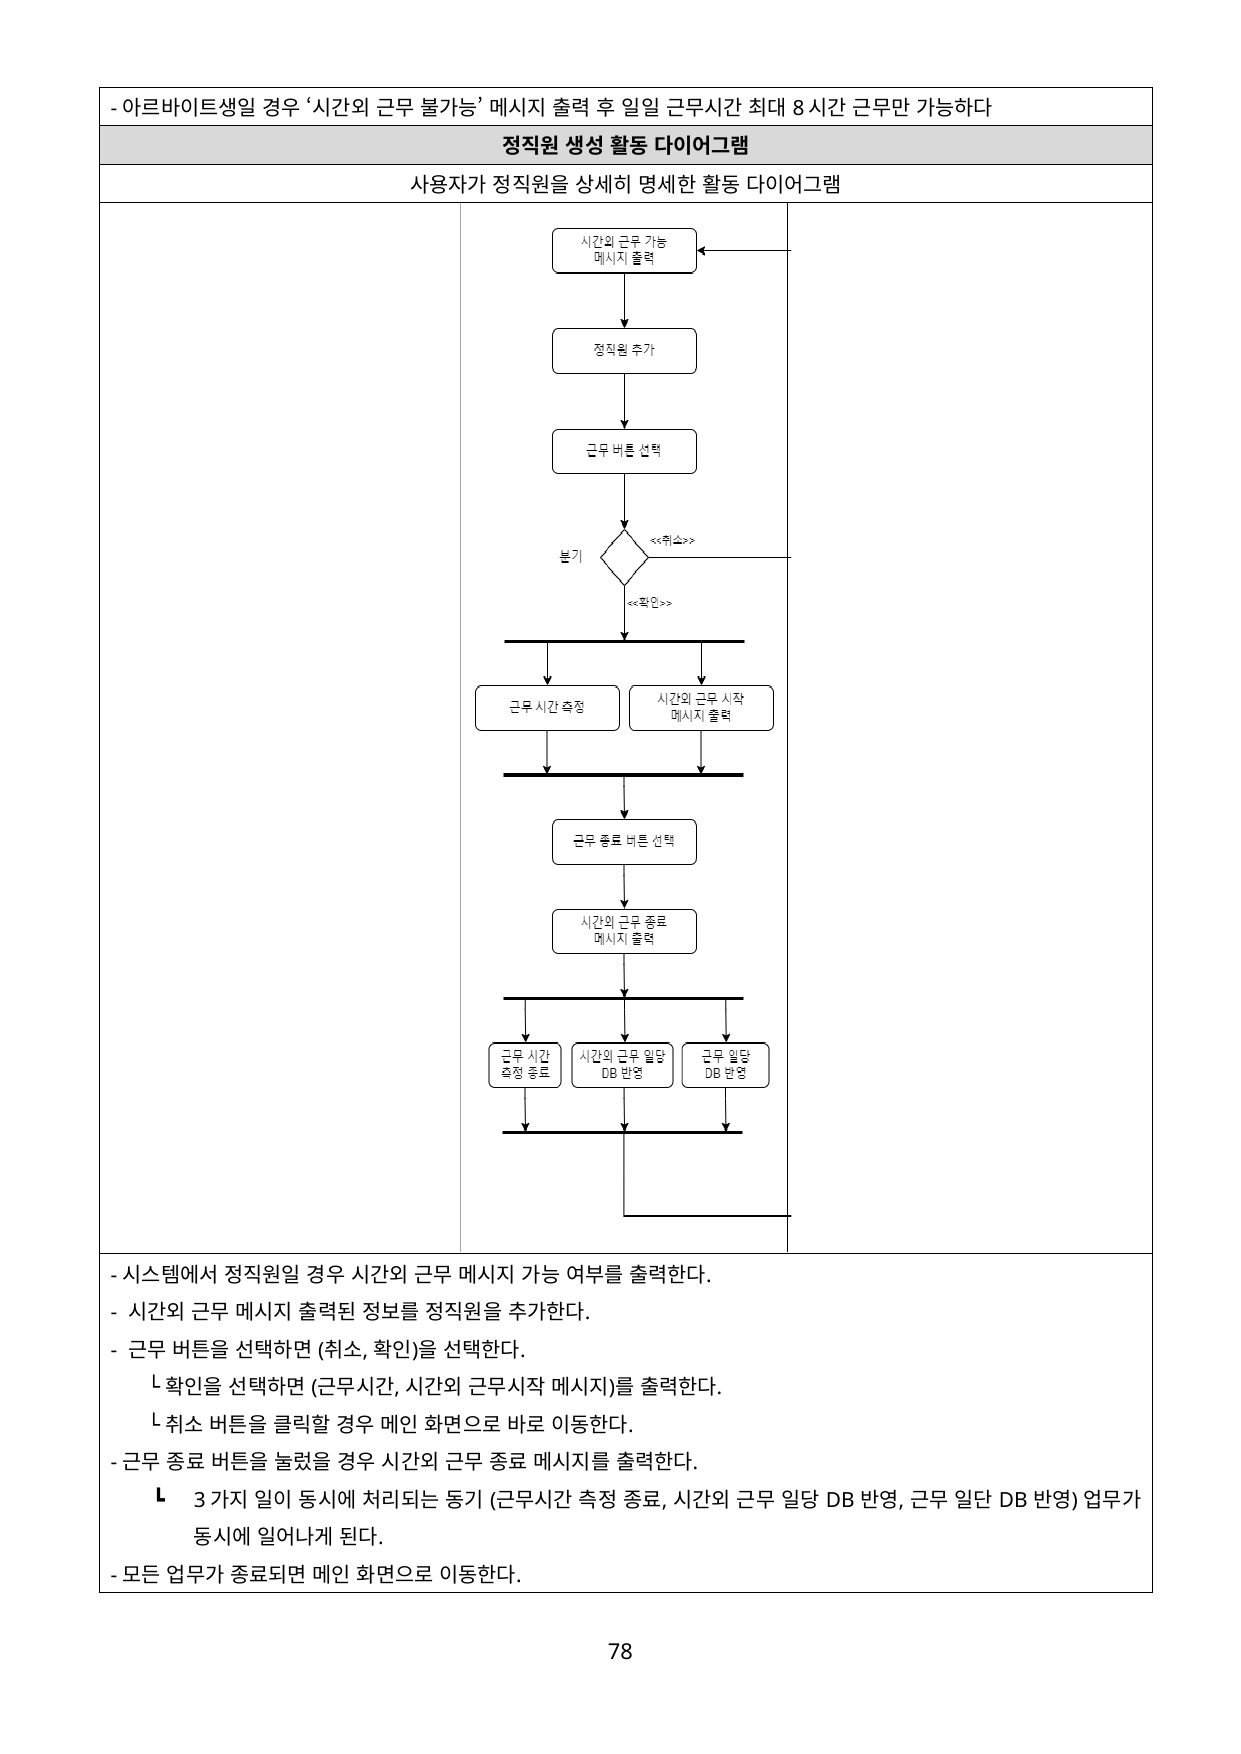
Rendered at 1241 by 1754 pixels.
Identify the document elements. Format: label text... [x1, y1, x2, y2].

picture [460, 203, 792, 1252]
table_cell 시스템에서 정직원일 경우 시간외 근무 메시지 가능 여부를 출력한다. 시간외 근무 메시지 출력된 정보를 정직원을 추가한다. 근무 버튼을 선택하면 (취소, 확인)을 선택한다. 확인을 선택하면 (근무시간, 시간외 근무시작 메시지)를 출력한다. 취소 버튼을 클릭할 경우 메인 화면으로 바로 이동한다. 근무 종료 버튼을 눌렀을 경우 시간외 근무 종료 메시지를 출력한다. 3가지 일이 동시에 처리되는 동기 (근무시간 측정 종료, 시간외 근무 일당 DB 반영, 근무 일단 DB 반영) 업무가 동시에 일어나게 된다. 모든 업무가 종료되면 메인 화면으로 이동한다. [100, 1254, 1152, 1592]
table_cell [100, 88, 1152, 125]
table_cell [100, 203, 1152, 1253]
table_cell 정직원 생성 활동 다이어그램 [100, 126, 1152, 164]
table_cell 사용자가 정직원을 상세히 명세한 활동 다이어그램 [100, 165, 1152, 202]
